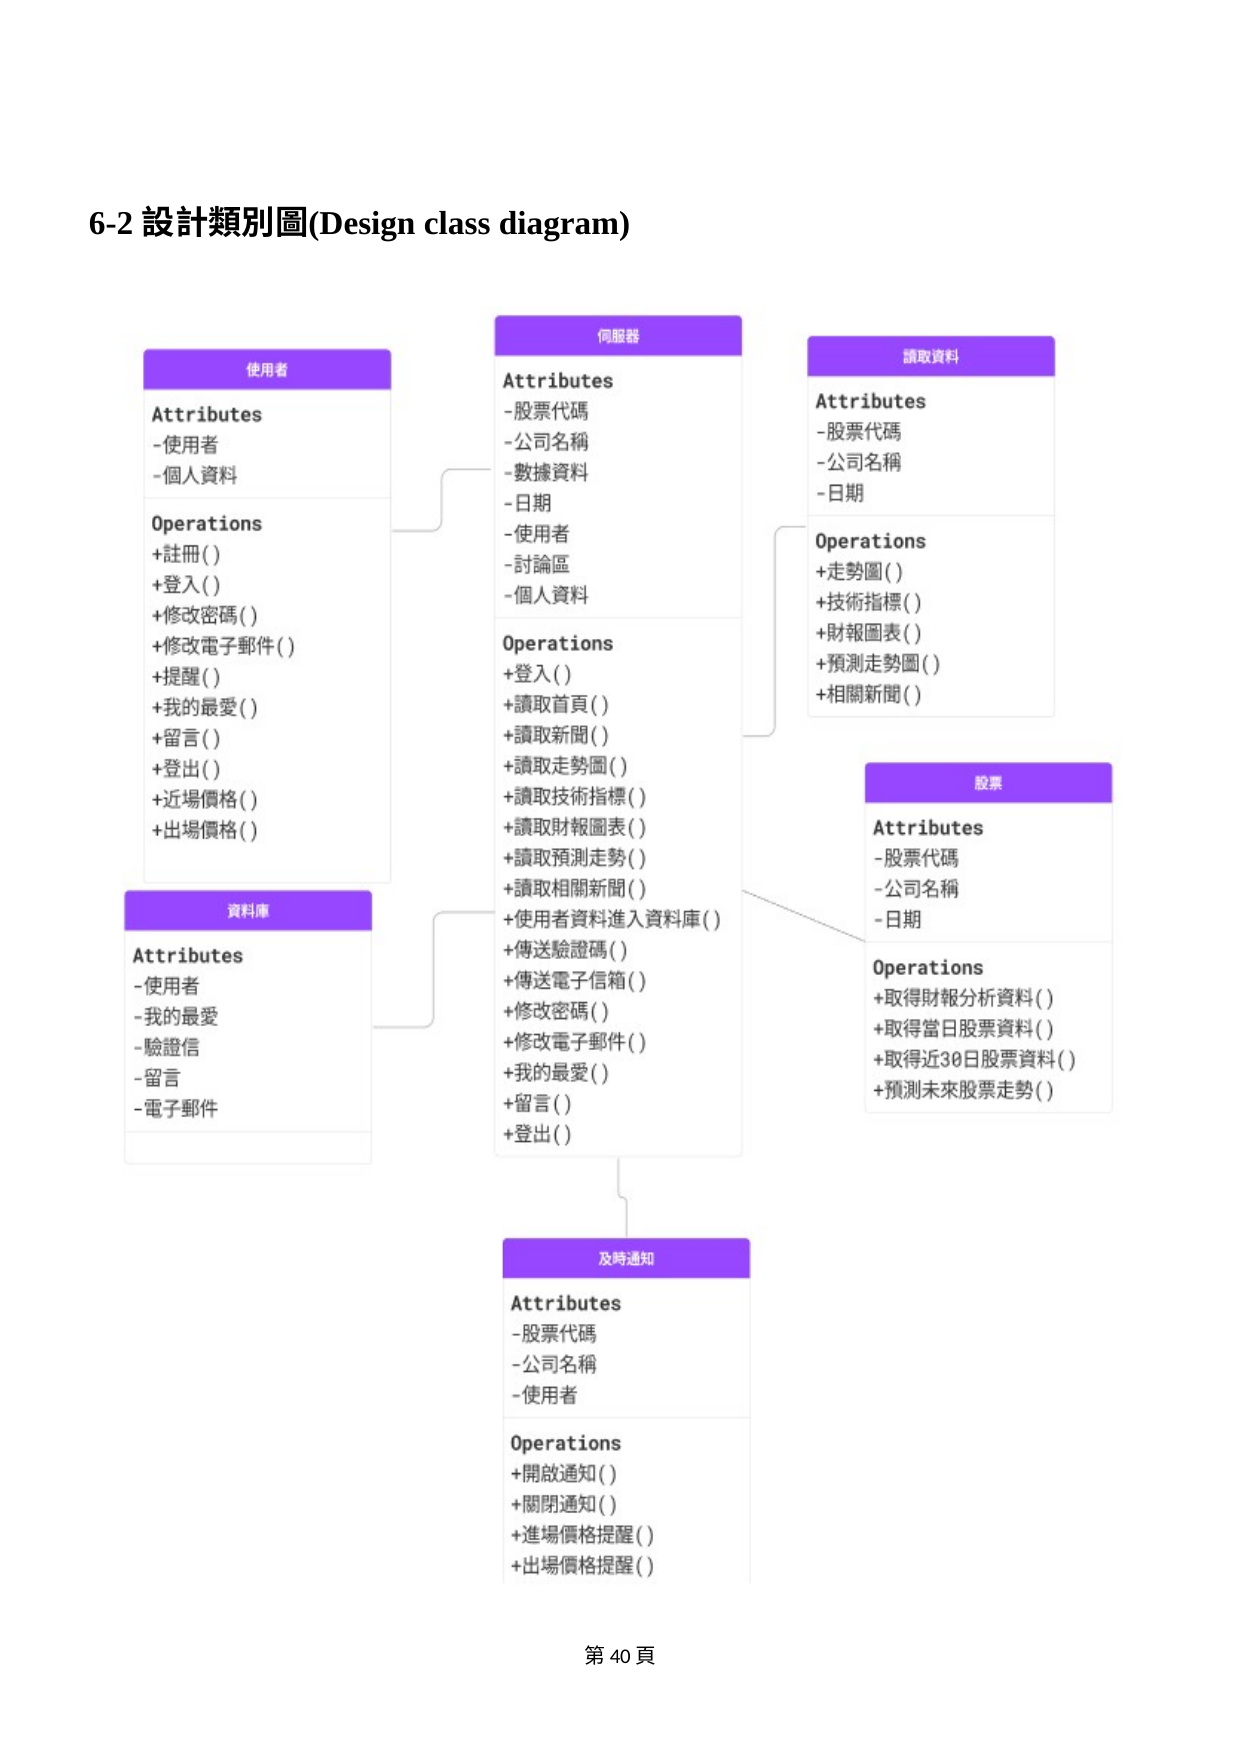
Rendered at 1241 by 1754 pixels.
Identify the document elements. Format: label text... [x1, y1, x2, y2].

picture [90, 282, 1152, 1612]
subtitle 設計類別圖(Design class diagram) [89, 196, 1152, 244]
